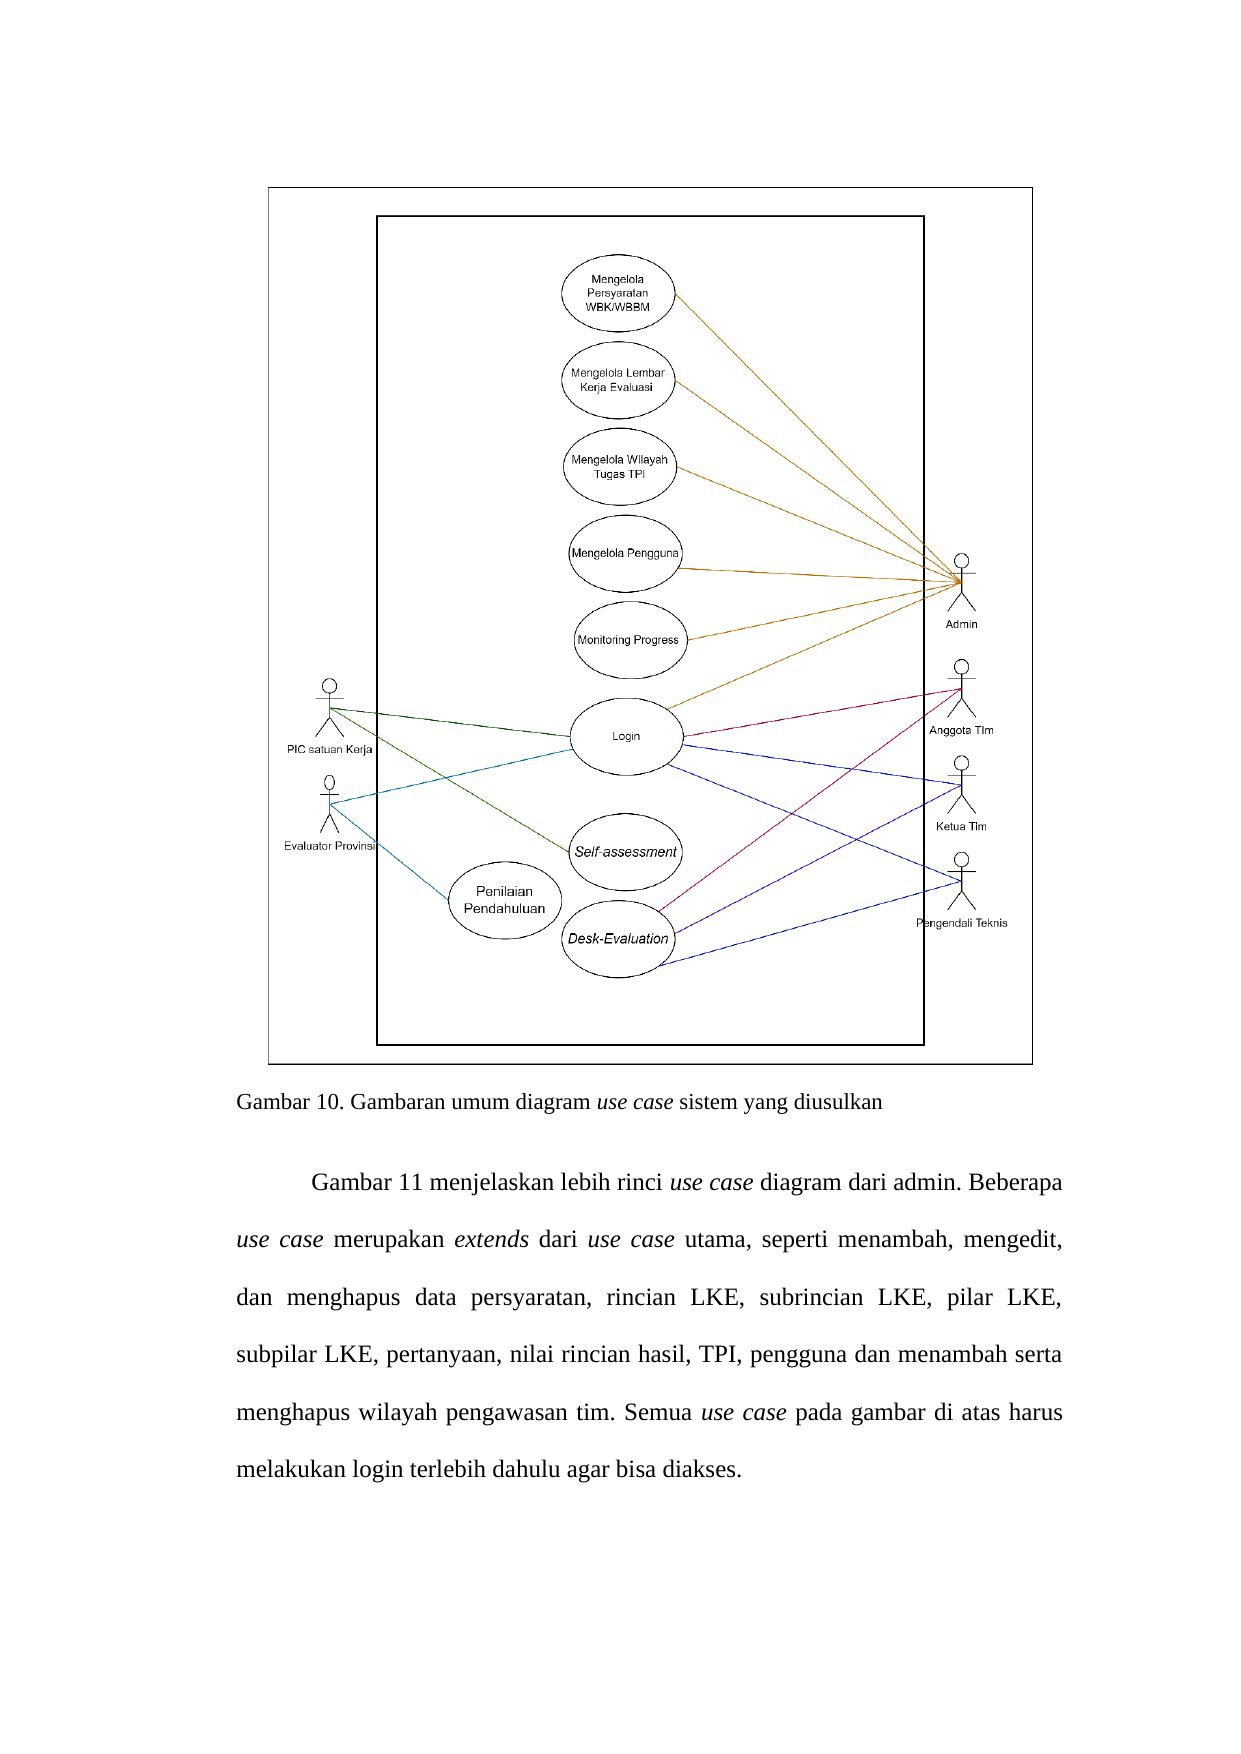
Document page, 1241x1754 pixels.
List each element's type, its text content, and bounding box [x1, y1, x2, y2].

text Gambar 11 menjelaskan lebih rinci use case diagram dari admin. Beberapa use case merupakan extends dari use case utama, seperti menambah, mengedit, dan menghapus data persyaratan, rincian LKE, subrincian LKE, pilar LKE, subpilar LKE, pertanyaan, nilai rincian hasil, TPI, pengguna dan menambah serta menghapus wilayah pengawasan tim. Semua use case pada gambar di atas harus melakukan login terlebih dahulu agar bisa diakses. [236, 1167, 1063, 1483]
picture [258, 177, 1042, 1075]
text Gambar 10. Gambaran umum diagram use case sistem yang diusulkan [236, 1088, 1063, 1114]
